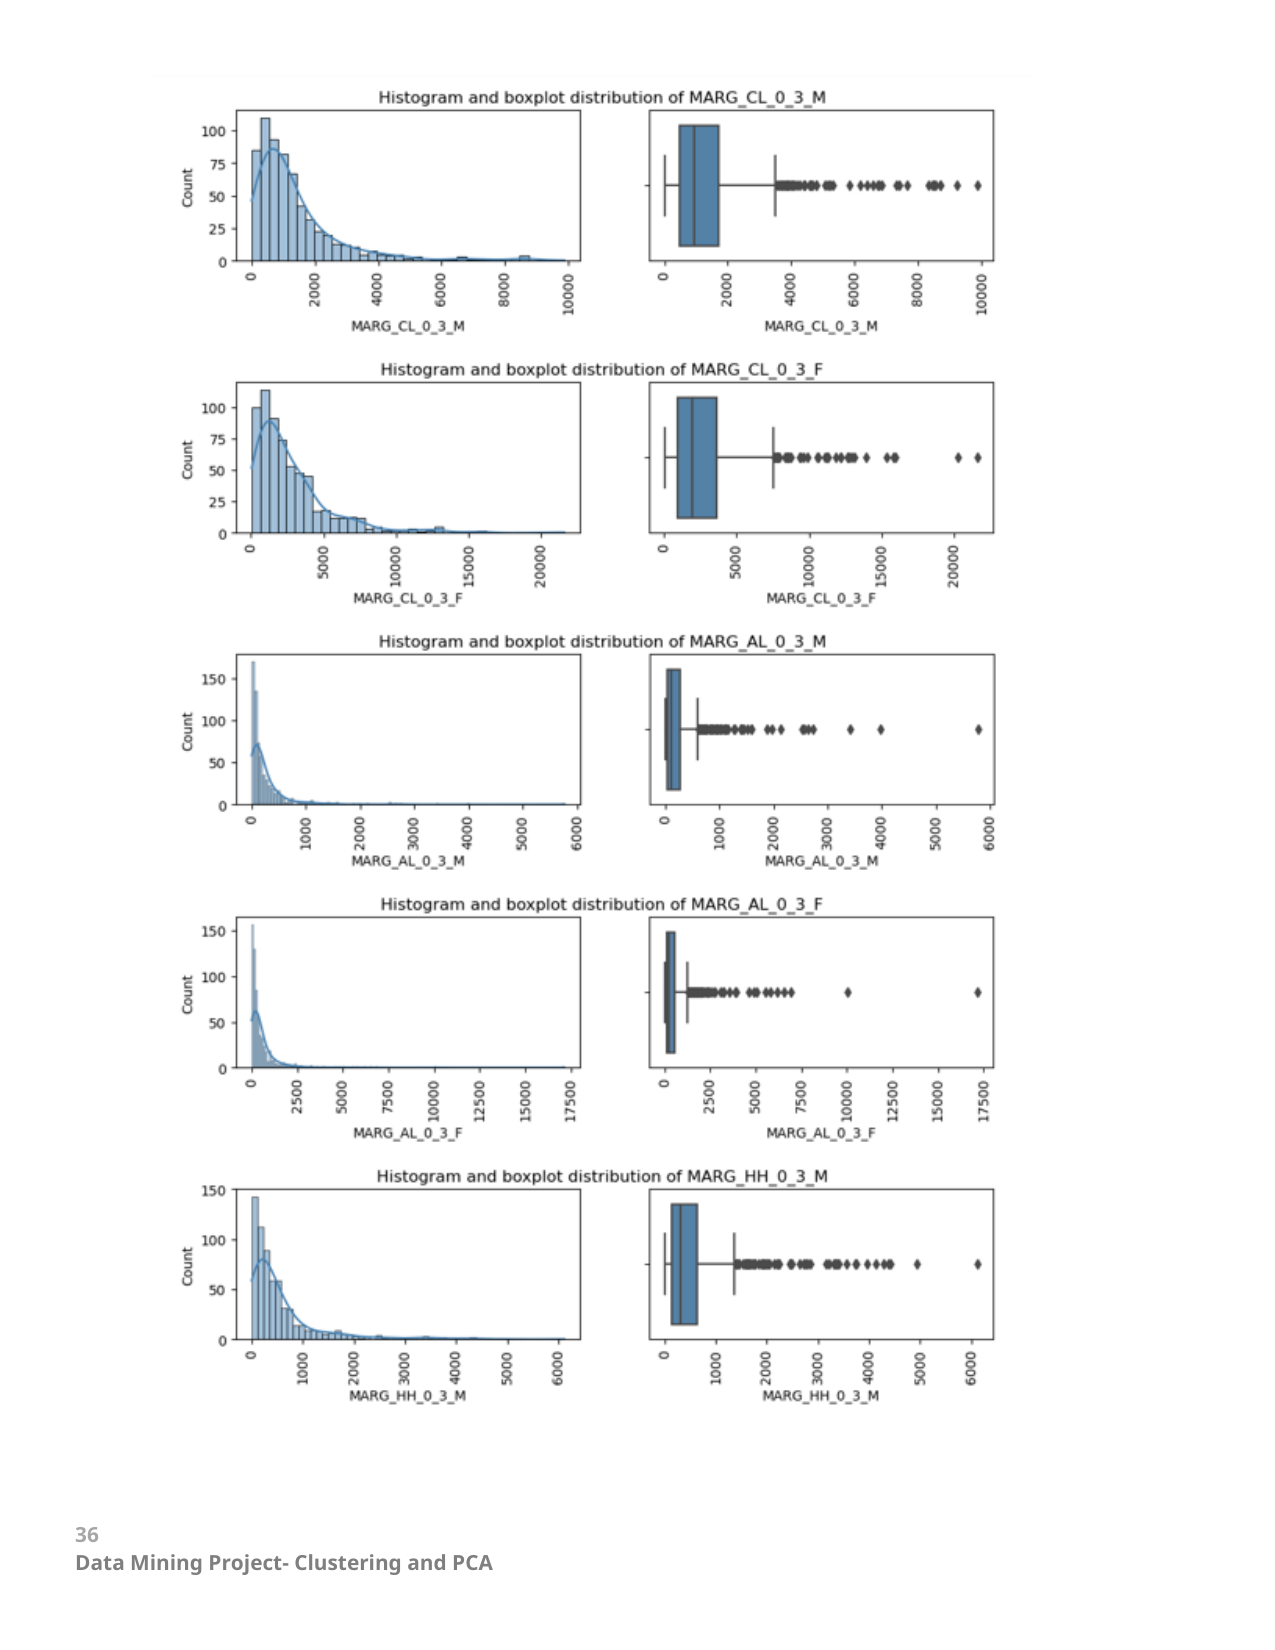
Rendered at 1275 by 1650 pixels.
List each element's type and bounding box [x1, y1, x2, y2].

picture [150, 75, 1035, 1425]
